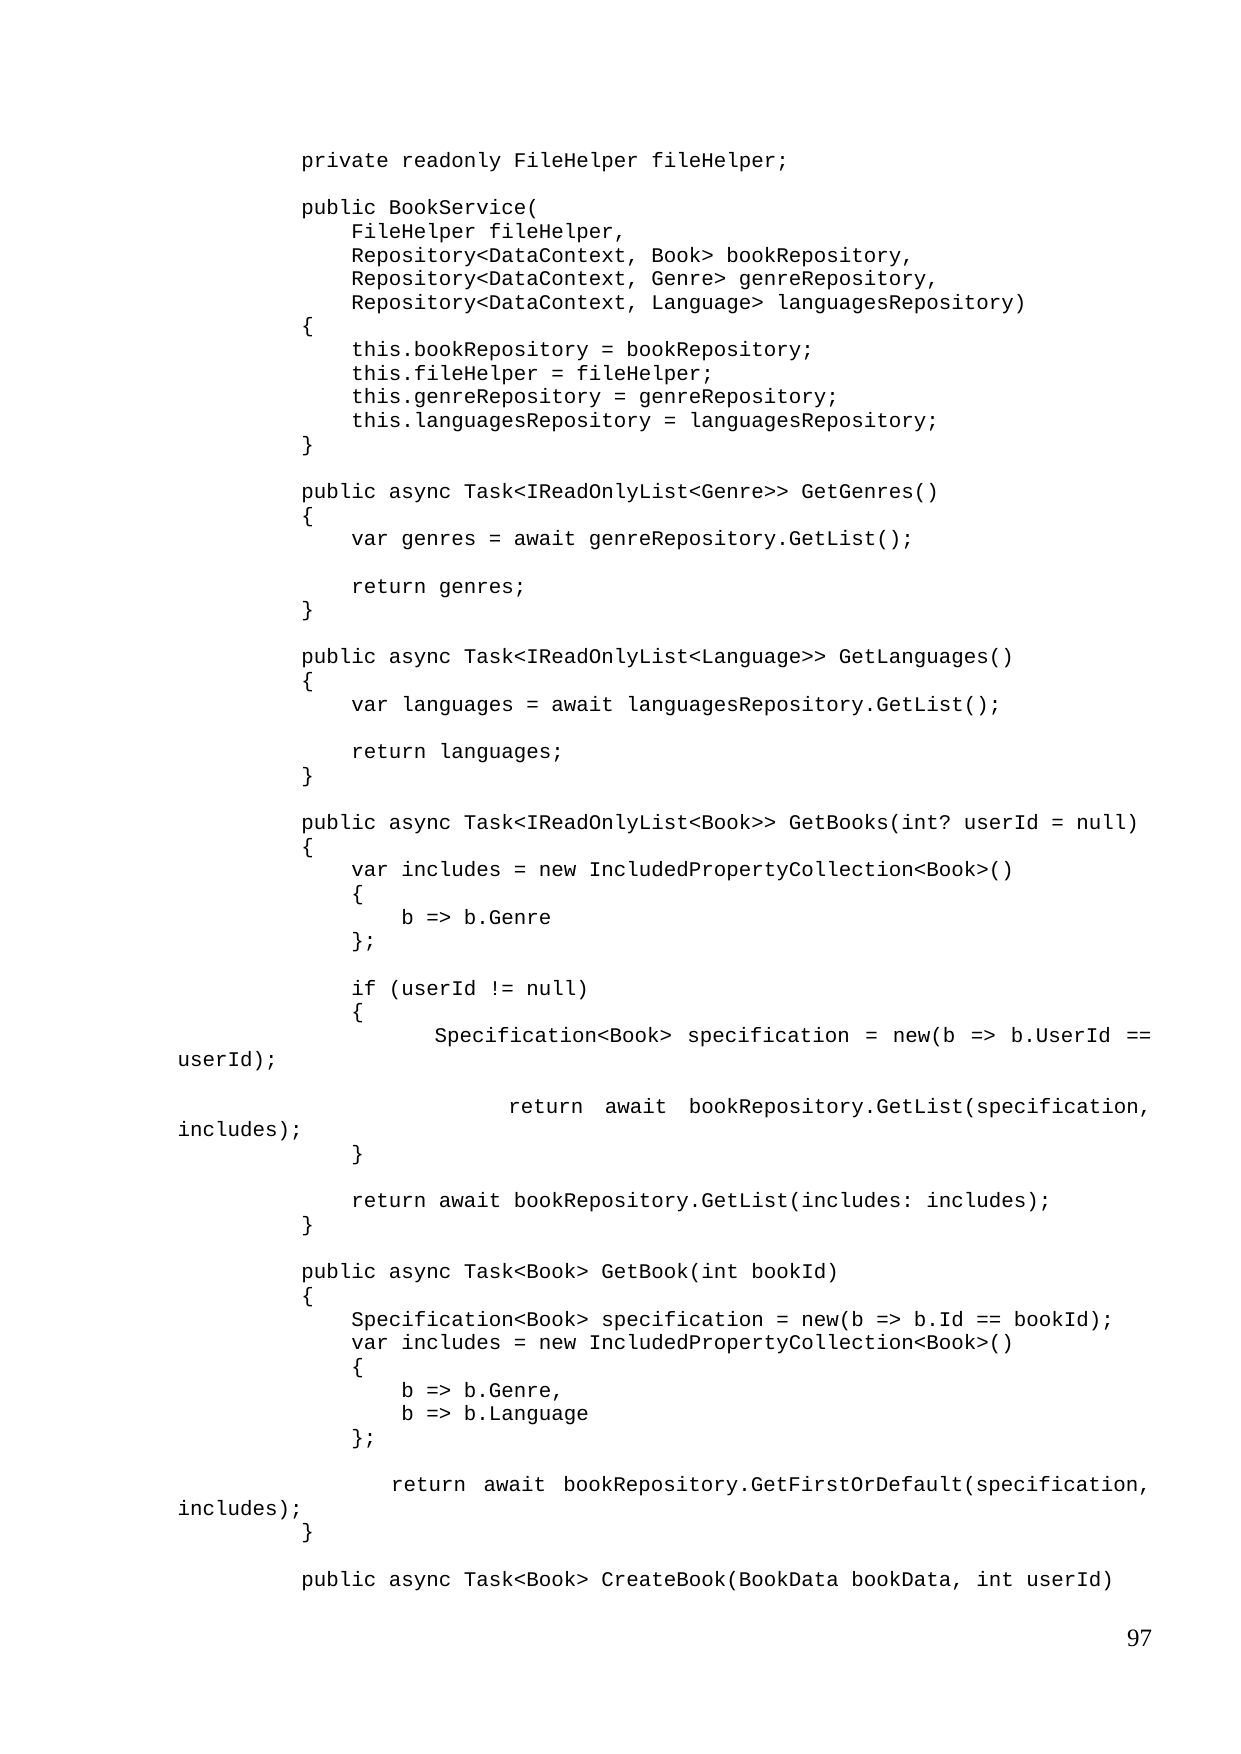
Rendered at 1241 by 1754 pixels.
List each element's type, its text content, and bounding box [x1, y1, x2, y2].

text }; [177, 1427, 1152, 1451]
text { [177, 1001, 1152, 1025]
text public async Task<IReadOnlyList<Language>> GetLanguages() [177, 647, 1152, 670]
text var genres = await genreRepository.GetList(); [177, 528, 1152, 552]
text } [177, 1143, 1152, 1167]
text return genres; [177, 576, 1152, 599]
text } [177, 765, 1152, 788]
text this.genreRepository = genreRepository; [177, 386, 1152, 410]
text { [177, 1285, 1152, 1309]
text FileHelper fileHelper, [177, 221, 1152, 244]
text public async Task<IReadOnlyList<Genre>> GetGenres() [177, 481, 1152, 505]
text { [177, 505, 1152, 528]
text Repository<DataContext, Language> languagesRepository) [177, 292, 1152, 316]
text { [177, 836, 1152, 859]
text Repository<DataContext, Genre> genreRepository, [177, 268, 1152, 292]
text public async Task<IReadOnlyList<Book>> GetBooks(int? userId = null) [177, 812, 1152, 836]
text this.fileHelper = fileHelper; [177, 363, 1152, 386]
text this.languagesRepository = languagesRepository; [177, 410, 1152, 434]
text return languages; [177, 741, 1152, 765]
text var includes = new IncludedPropertyCollection<Book>() [177, 1332, 1152, 1356]
text b => b.Language [177, 1403, 1152, 1427]
text this.bookRepository = bookRepository; [177, 339, 1152, 363]
text return await bookRepository.GetList(specification, includes); [177, 1096, 1152, 1143]
text var includes = new IncludedPropertyCollection<Book>() [177, 859, 1152, 883]
text { [177, 670, 1152, 694]
text Specification<Book> specification = new(b => b.Id == bookId); [177, 1309, 1152, 1332]
text public BookService( [177, 197, 1152, 221]
text public async Task<Book> CreateBook(BookData bookData, int userId) [177, 1569, 1152, 1592]
text }; [177, 930, 1152, 954]
text Repository<DataContext, Book> bookRepository, [177, 244, 1152, 268]
text if (userId != null) [177, 978, 1152, 1001]
text { [177, 316, 1152, 339]
text Specification<Book> specification = new(b => b.UserId == userId); [177, 1025, 1152, 1072]
text private readonly FileHelper fileHelper; [177, 150, 1152, 174]
text } [177, 434, 1152, 457]
text } [177, 1214, 1152, 1238]
text return await bookRepository.GetFirstOrDefault(specification, includes); [177, 1474, 1152, 1521]
text b => b.Genre [177, 907, 1152, 930]
text var languages = await languagesRepository.GetList(); [177, 694, 1152, 717]
text } [177, 599, 1152, 623]
text b => b.Genre, [177, 1379, 1152, 1403]
text { [177, 883, 1152, 907]
text return await bookRepository.GetList(includes: includes); [177, 1190, 1152, 1214]
text { [177, 1356, 1152, 1379]
text } [177, 1521, 1152, 1545]
text public async Task<Book> GetBook(int bookId) [177, 1261, 1152, 1285]
